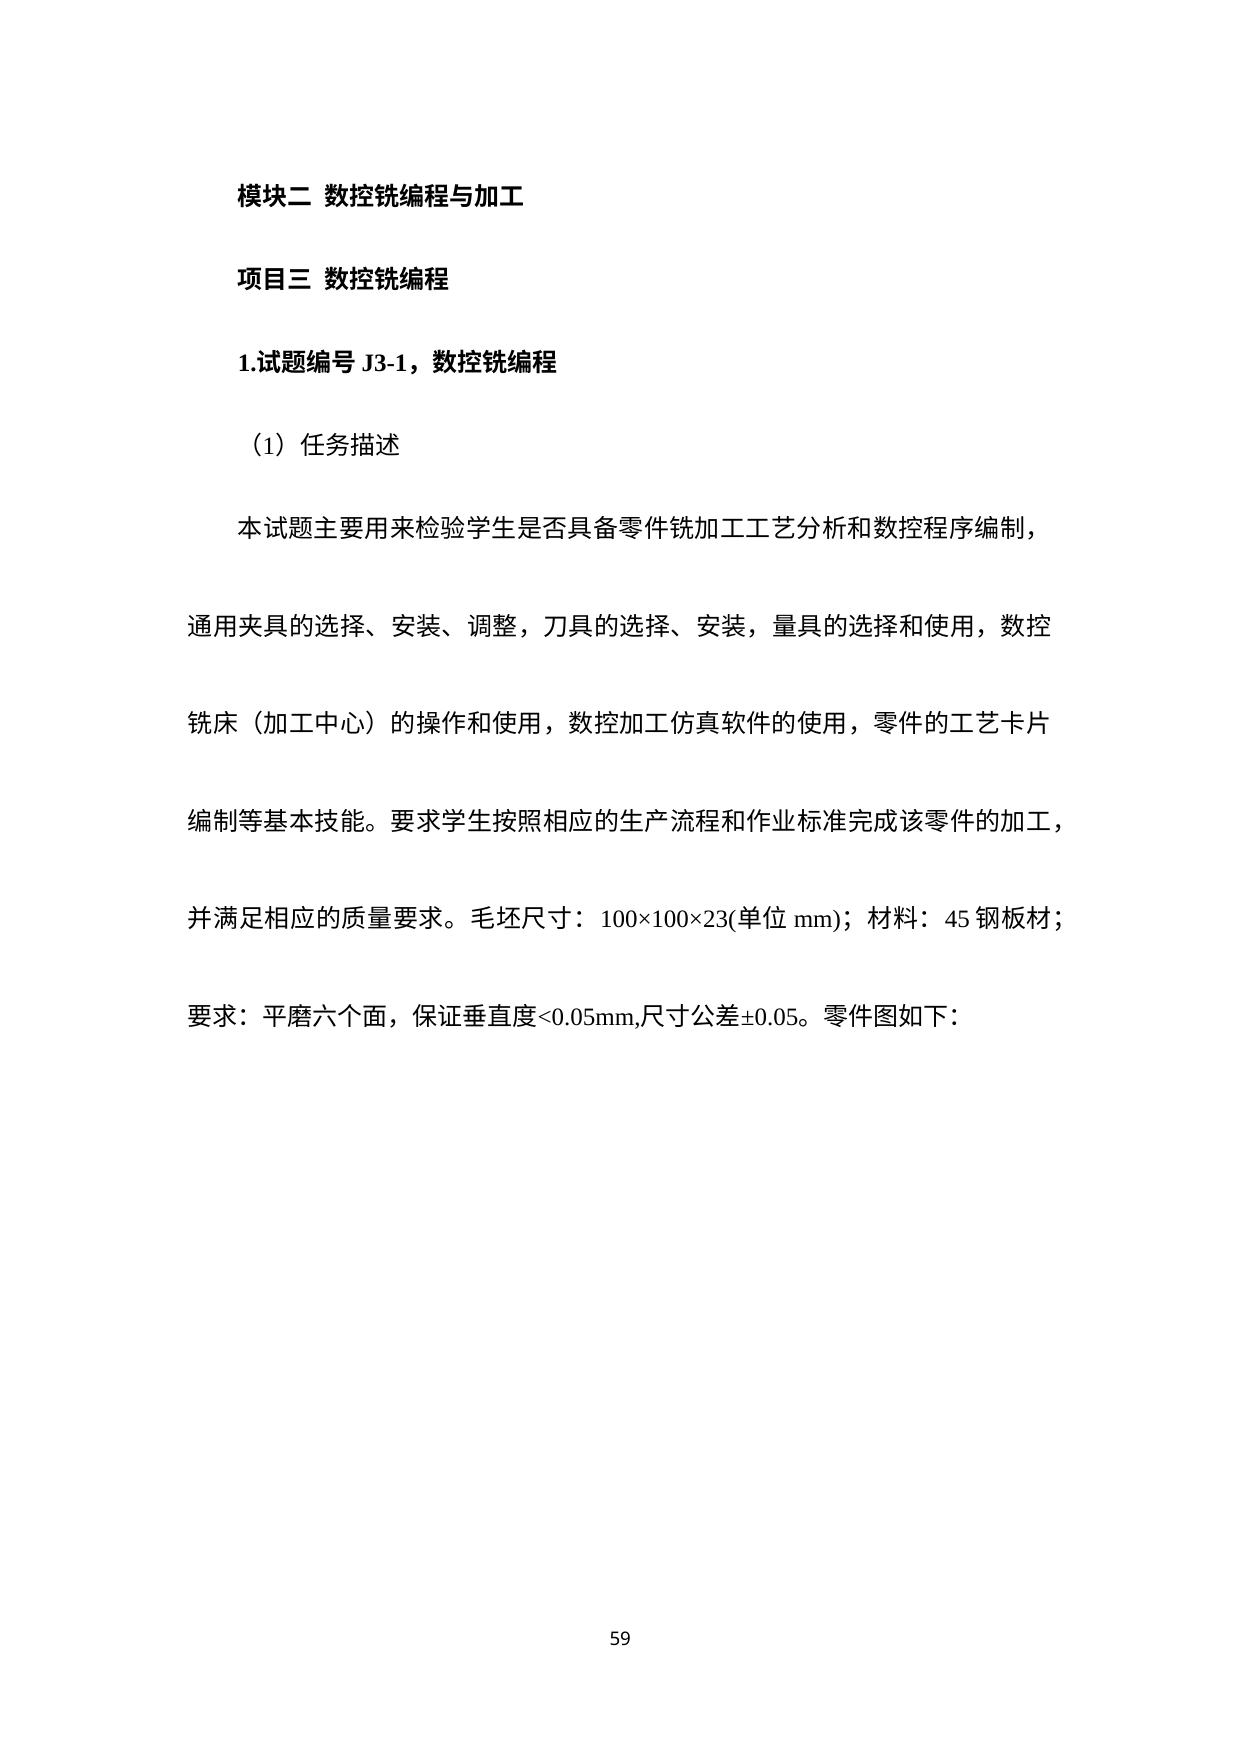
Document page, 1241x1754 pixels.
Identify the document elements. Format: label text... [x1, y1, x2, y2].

text 本试题主要用来检验学生是否具备零件铣加工工艺分析和数控程序编制，通用夹具的选择、安装、调整，刀具的选择、安装，量具的选择和使用，数控铣床（加工中心）的操作和使用，数控加工仿真软件的使用，零件的工艺卡片编制等基本技能。要求学生按照相应的生产流程和作业标准完成该零件的加工，并满足相应的质量要求。毛坯尺寸：100×100×23(单位mm)；材料：45钢板材；要求：平磨六个面，保证垂直度<0.05mm,尺寸公差±0.05。零件图如下： [187, 494, 1053, 1047]
text 项目三 数控铣编程 [187, 245, 1053, 310]
text 1.试题编号J3-1，数控铣编程 [187, 328, 1053, 393]
text （1）任务描述 [187, 411, 1053, 476]
text 模块二 数控铣编程与加工 [187, 162, 1053, 227]
